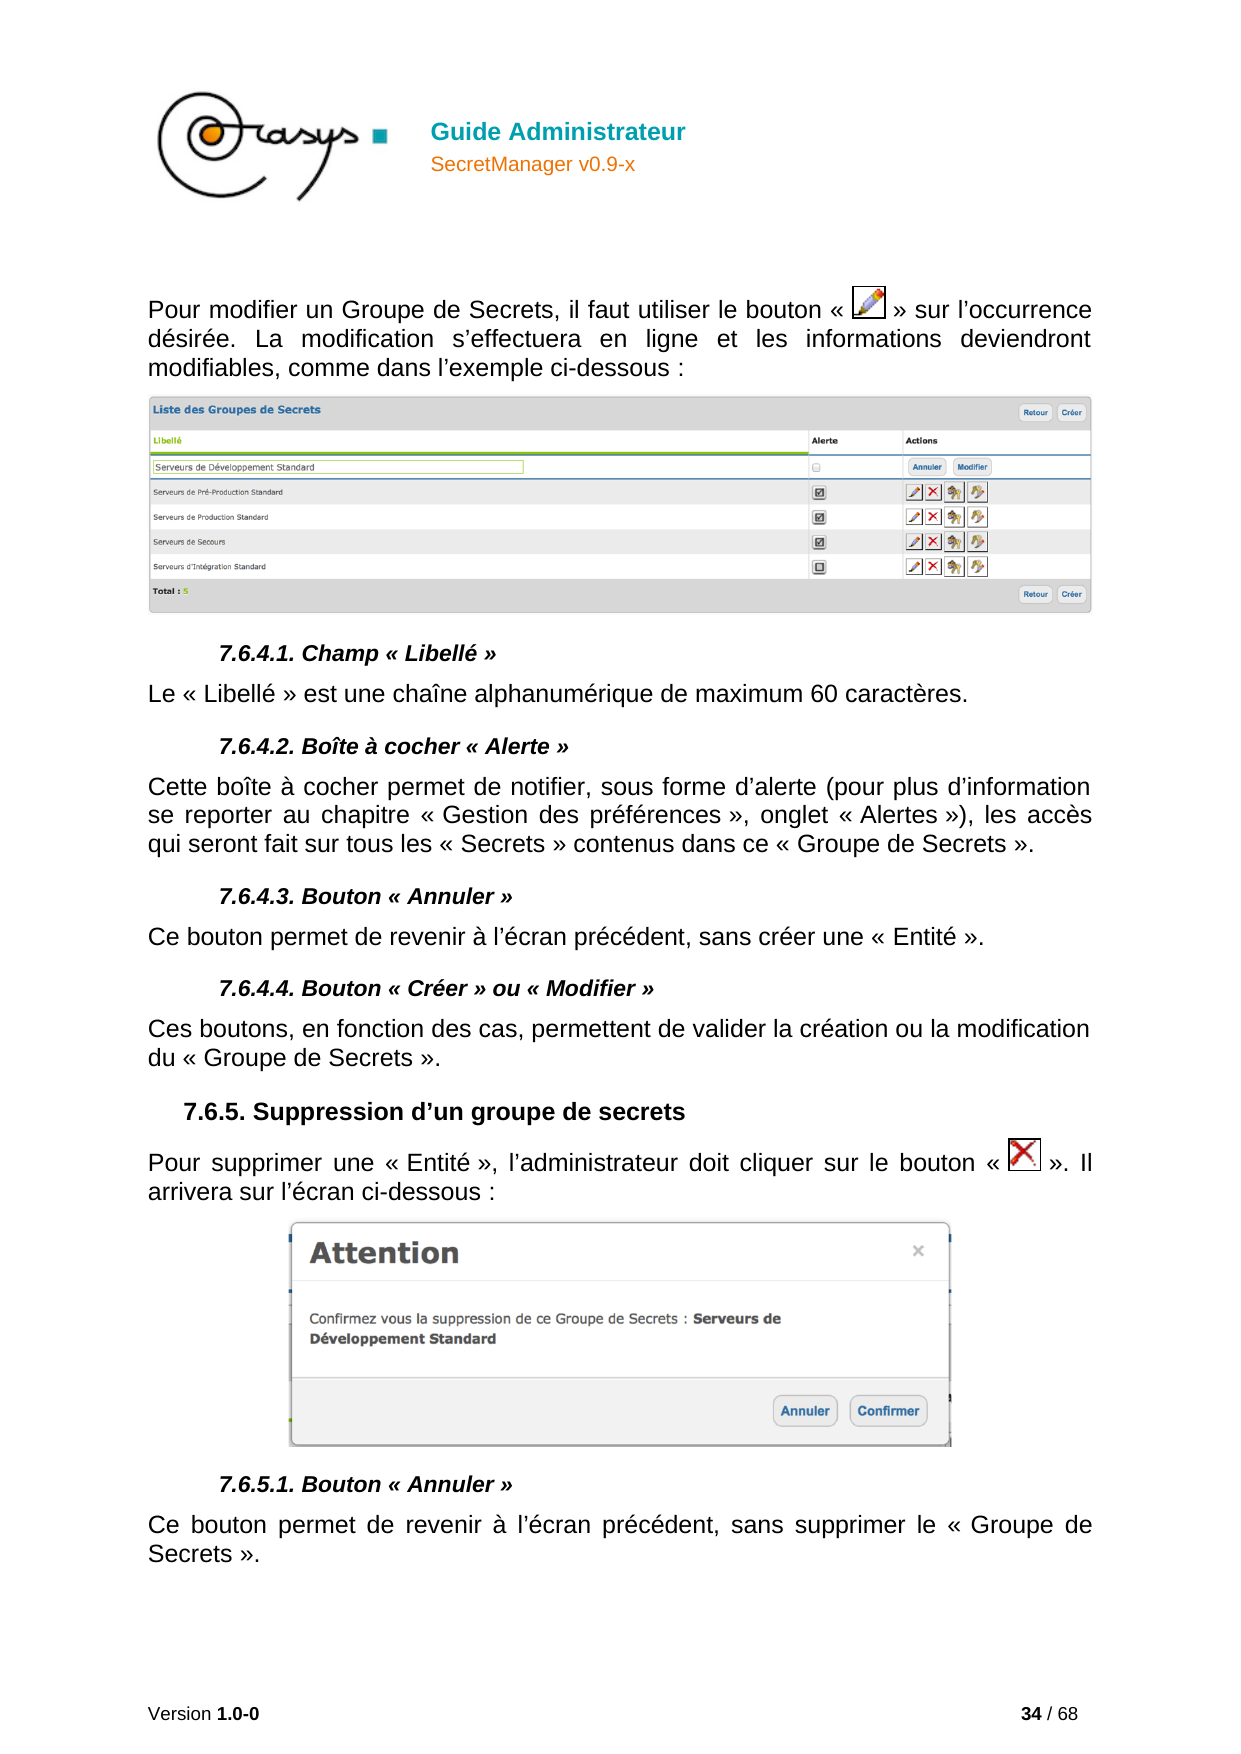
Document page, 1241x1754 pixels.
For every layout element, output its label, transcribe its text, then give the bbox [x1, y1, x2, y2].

picture [147, 80, 408, 220]
picture [288, 1217, 952, 1447]
text Pour modifier un Groupe de Secrets, il faut utiliser le bouton « » sur l’occurrence désirée. La modification s’effectuera en ligne et les informations deviendront modifiables, comme dans l’exemple ci-dessous : [148, 286, 1092, 382]
subtitle Bouton « Créer » ou « Modifier » [218, 975, 1092, 1002]
text Ce bouton permet de revenir à l’écran précédent, sans créer une « Entité ». [148, 922, 1092, 950]
text Le « Libellé » est une chaîne alphanumérique de maximum 60 caractères. [148, 679, 1092, 708]
picture [1010, 1140, 1040, 1170]
text Ce bouton permet de revenir à l’écran précédent, sans supprimer le « Groupe de Secrets ». [148, 1510, 1092, 1567]
text Pour supprimer une « Entité », l’administrateur doit cliquer sur le bouton « ». Il arrivera sur l’écran ci-dessous : [148, 1138, 1092, 1205]
subtitle Bouton « Annuler » [218, 883, 1092, 909]
subtitle Boîte à cocher « Alerte » [218, 733, 1092, 759]
subtitle Bouton « Annuler » [218, 1471, 1092, 1497]
subtitle Champ « Libellé » [218, 640, 1092, 666]
picture [147, 394, 1093, 615]
text Cette boîte à cocher permet de notifier, sous forme d’alerte (pour plus d’information se reporter au chapitre « Gestion des préférences », onglet « Alertes »), les accès qui seront fait sur tous les « Secrets » contenus dans ce « Groupe de Secrets ». [148, 771, 1092, 858]
text Ces boutons, en fonction des cas, permettent de valider la création ou la modification du « Groupe de Secrets ». [148, 1014, 1092, 1072]
picture [854, 287, 884, 317]
subtitle Suppression d’un groupe de secrets [183, 1097, 1092, 1125]
